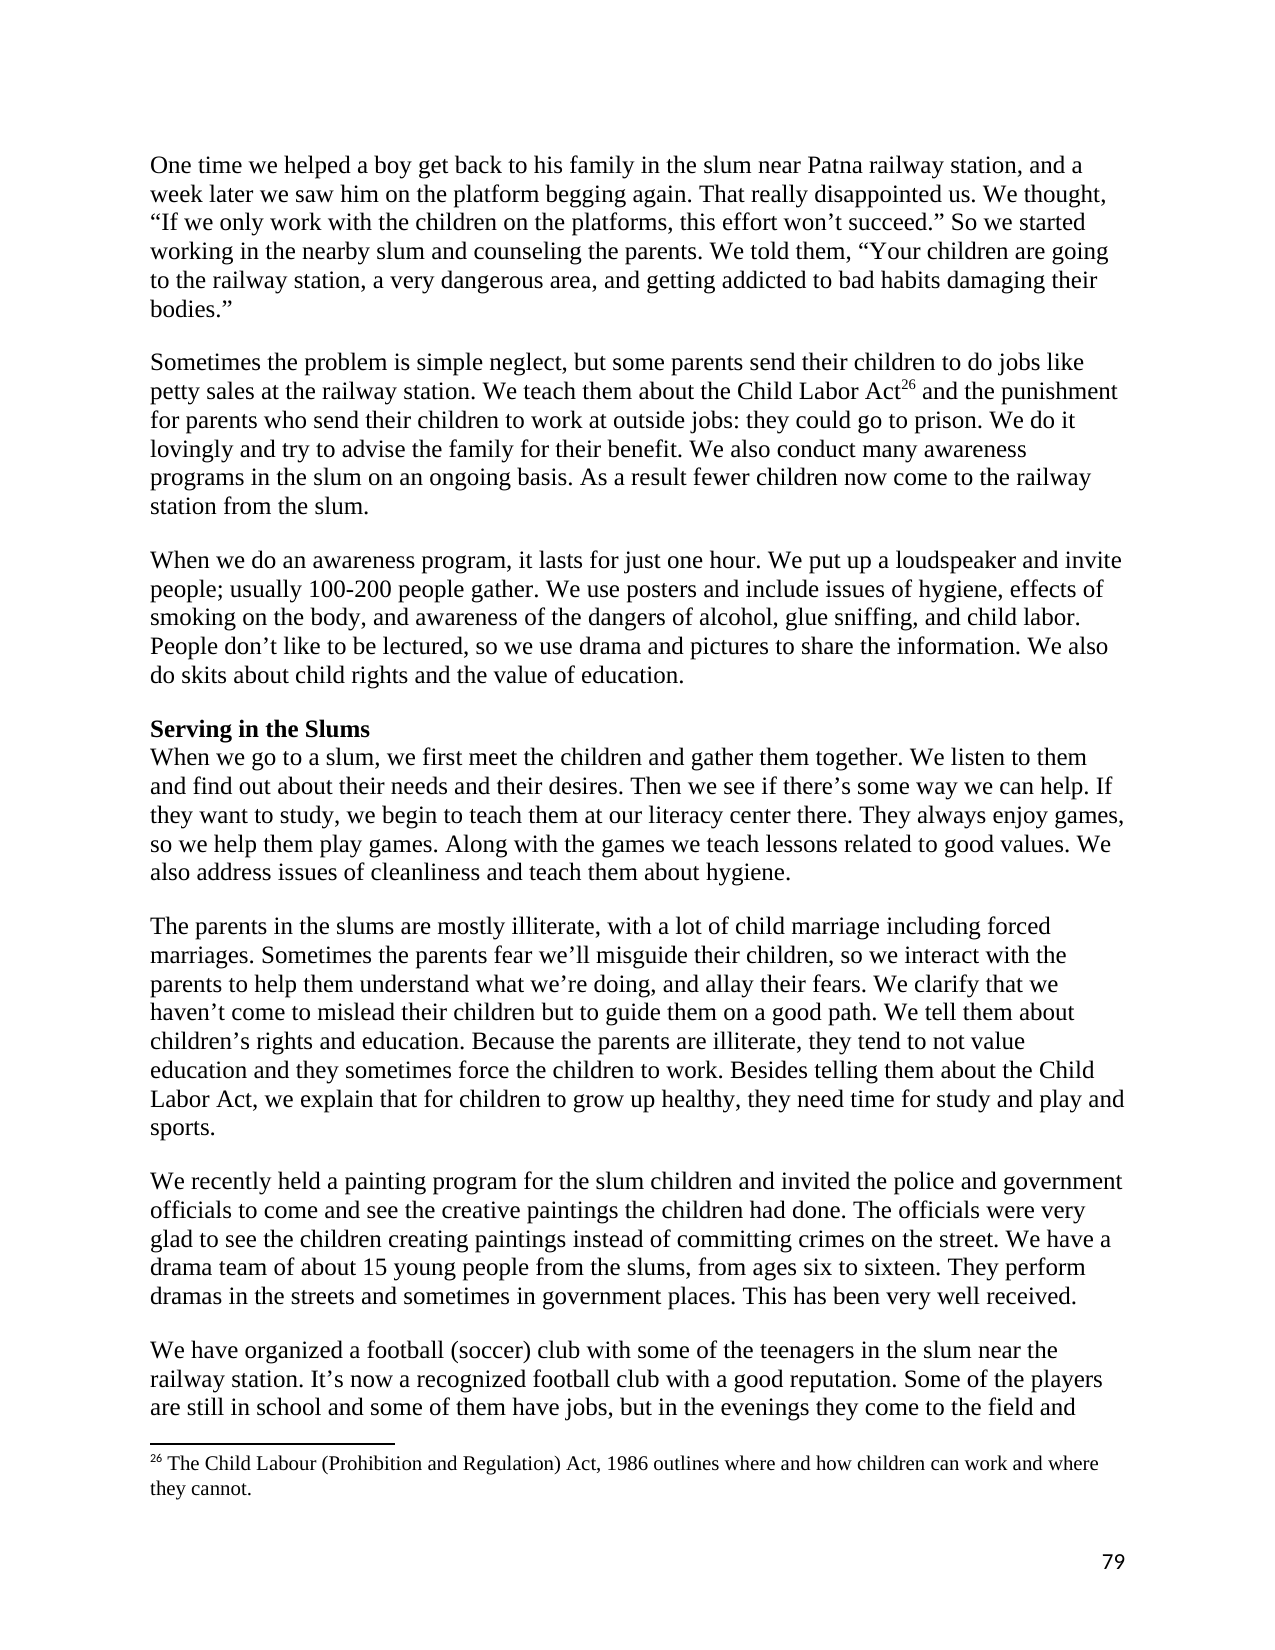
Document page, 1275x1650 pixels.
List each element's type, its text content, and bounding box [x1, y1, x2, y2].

text The parents in the slums are mostly illiterate, with a lot of child marriage including forced marriages. Sometimes the parents fear we’ll misguide their children, so we interact with the parents to help them understand what we’re doing, and allay their fears. We clarify that we haven’t come to mislead their children but to guide them on a good path. We tell them about children’s rights and education. Because the parents are illiterate, they tend to not value education and they sometimes force the children to work. Besides telling them about the Child Labor Act, we explain that for children to grow up healthy, they need time for study and play and sports. [150, 911, 1125, 1141]
text When we do an awareness program, it lasts for just one hour. We put up a loudspeaker and invite people; usually 100-200 people gather. We use posters and include issues of hygiene, effects of smoking on the body, and awareness of the dangers of alcohol, glue sniffing, and child labor. People don’t like to be lectured, so we use drama and pictures to share the information. We also do skits about child rights and the value of education. [150, 545, 1125, 689]
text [150, 1335, 1125, 1421]
text Sometimes the problem is simple neglect, but some parents send their children to do jobs like petty sales at the railway station. We teach them about the Child Labor Act and the punishment for parents who send their children to work at outside jobs: they could go to prison. We do it lovingly and try to advise the family for their benefit. We also conduct many awareness programs in the slum on an ongoing basis. As a result fewer children now come to the railway station from the slum. [150, 347, 1125, 520]
text One time we helped a boy get back to his family in the slum near Patna railway station, and a week later we saw him on the platform begging again. That really disappointed us. We thought, “If we only work with the children on the platforms, this effort won’t succeed.” So we started working in the nearby slum and counseling the parents. We told them, “Your children are going to the railway station, a very dangerous area, and getting addicted to bad habits damaging their bodies.” [150, 150, 1125, 322]
text Serving in the Slums [150, 714, 1125, 742]
text We recently held a painting program for the slum children and invited the police and government officials to come and see the creative paintings the children had done. The officials were very glad to see the children creating paintings instead of committing crimes on the street. We have a drama team of about 15 young people from the slums, from ages six to sixteen. They perform dramas in the streets and sometimes in government places. This has been very well received. [150, 1166, 1125, 1310]
text When we go to a slum, we first meet the children and gather them together. We listen to them and find out about their needs and their desires. Then we see if there’s some way we can help. If they want to study, we begin to teach them at our literacy center there. They always enjoy games, so we help them play games. Along with the games we teach lessons related to good values. We also address issues of cleanliness and teach them about hygiene. [150, 742, 1125, 886]
